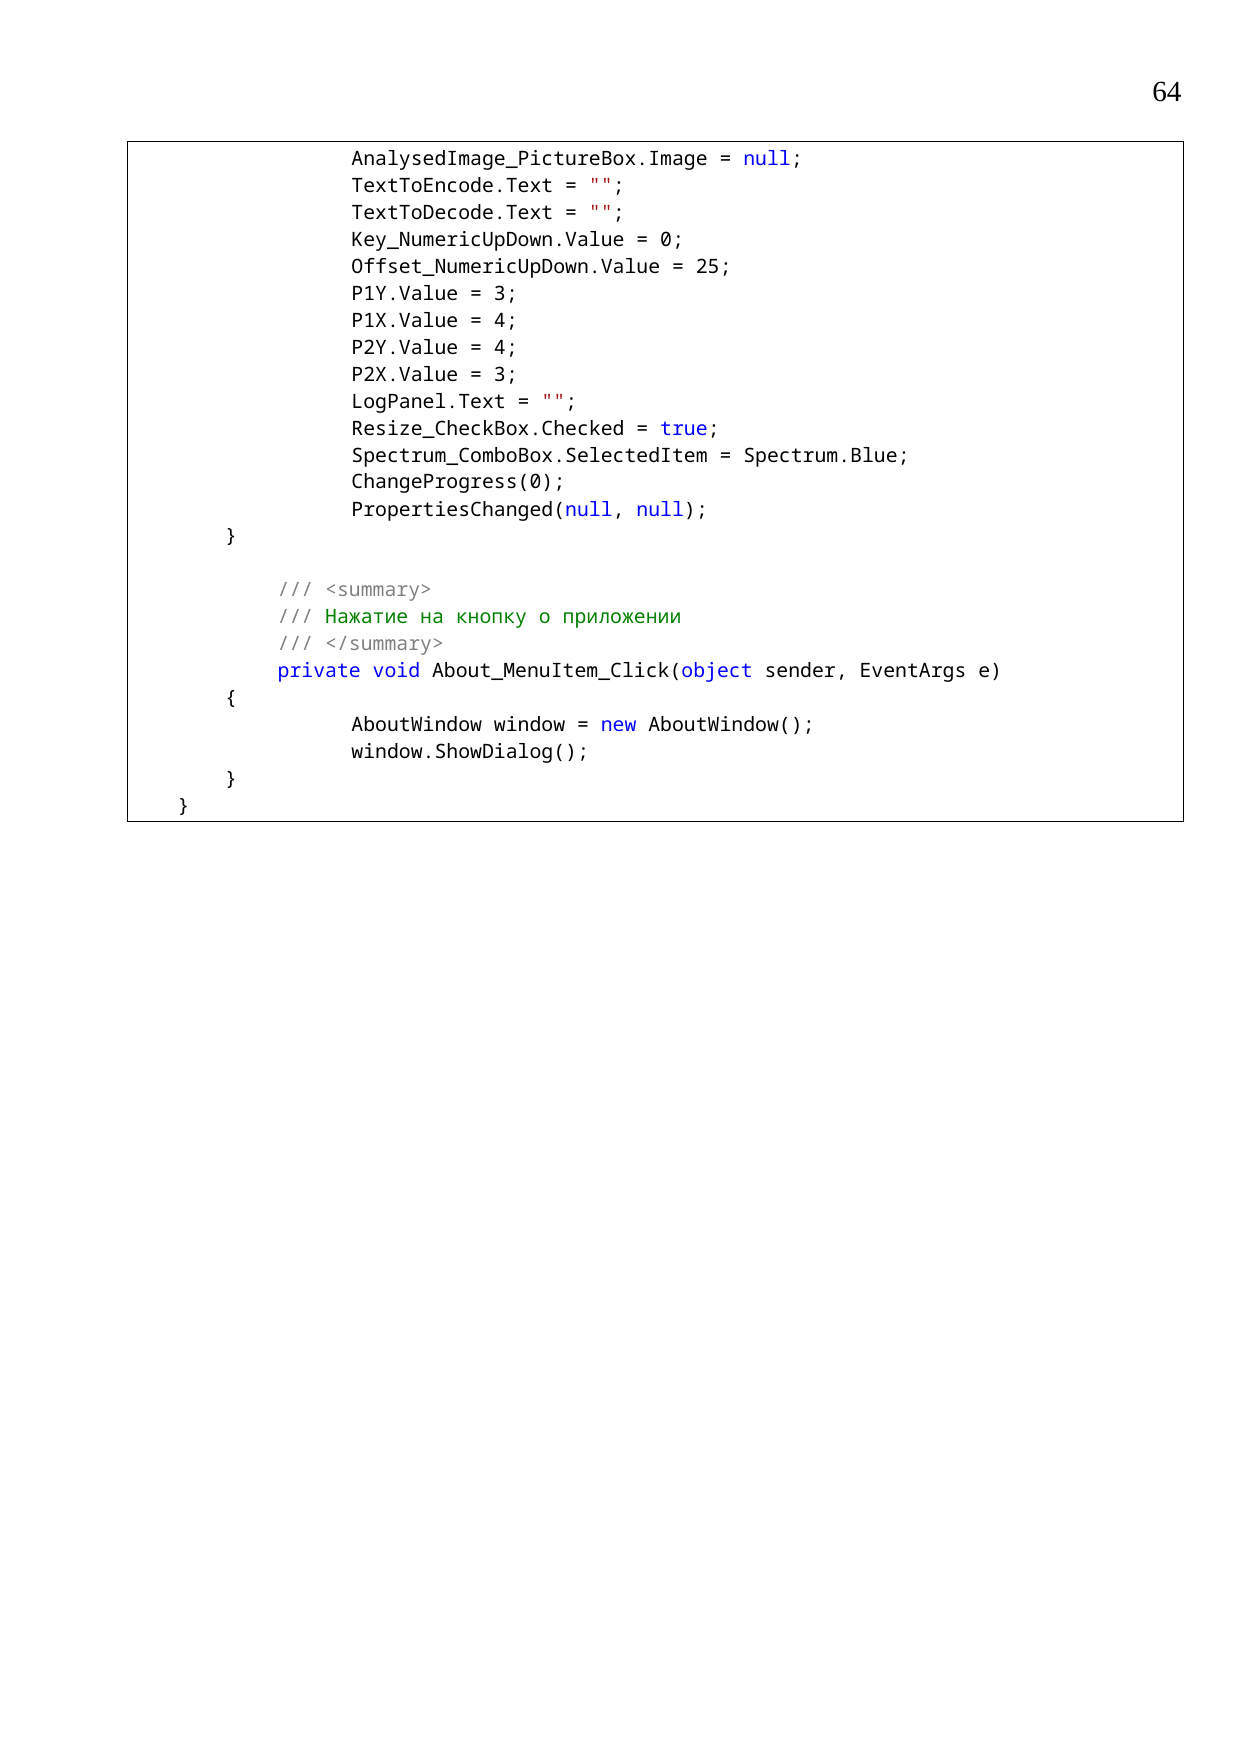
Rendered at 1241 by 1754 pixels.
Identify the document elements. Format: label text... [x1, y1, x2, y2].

text ChangeProgress(0); [130, 468, 1181, 495]
text /// <summary> [130, 576, 1181, 603]
text AnalysedImage_PictureBox.Image = null; [128, 142, 1183, 171]
text /// Нажатие на кнопку о приложении [130, 603, 1181, 630]
text private void About_MenuItem_Click(object sender, EventArgs e) [130, 657, 1181, 684]
text TextToDecode.Text = ""; [130, 198, 1181, 225]
text } [130, 522, 1181, 549]
text LogPanel.Text = ""; [130, 387, 1181, 414]
text Spectrum_ComboBox.SelectedItem = Spectrum.Blue; [130, 441, 1181, 468]
text PropertiesChanged(null, null); [130, 495, 1181, 522]
text } [130, 764, 1181, 788]
text AboutWindow window = new AboutWindow(); [130, 711, 1181, 738]
text P2X.Value = 3; [130, 360, 1181, 387]
text Key_NumericUpDown.Value = 0; [130, 225, 1181, 252]
text P1X.Value = 4; [130, 306, 1181, 333]
text TextToEncode.Text = ""; [130, 171, 1181, 198]
text P2Y.Value = 4; [130, 333, 1181, 360]
text Resize_CheckBox.Checked = true; [130, 414, 1181, 441]
text } [128, 788, 1183, 821]
text window.ShowDialog(); [130, 738, 1181, 764]
text Offset_NumericUpDown.Value = 25; [130, 252, 1181, 279]
text { [130, 684, 1181, 711]
text /// </summary> [130, 630, 1181, 657]
text P1Y.Value = 3; [130, 279, 1181, 306]
